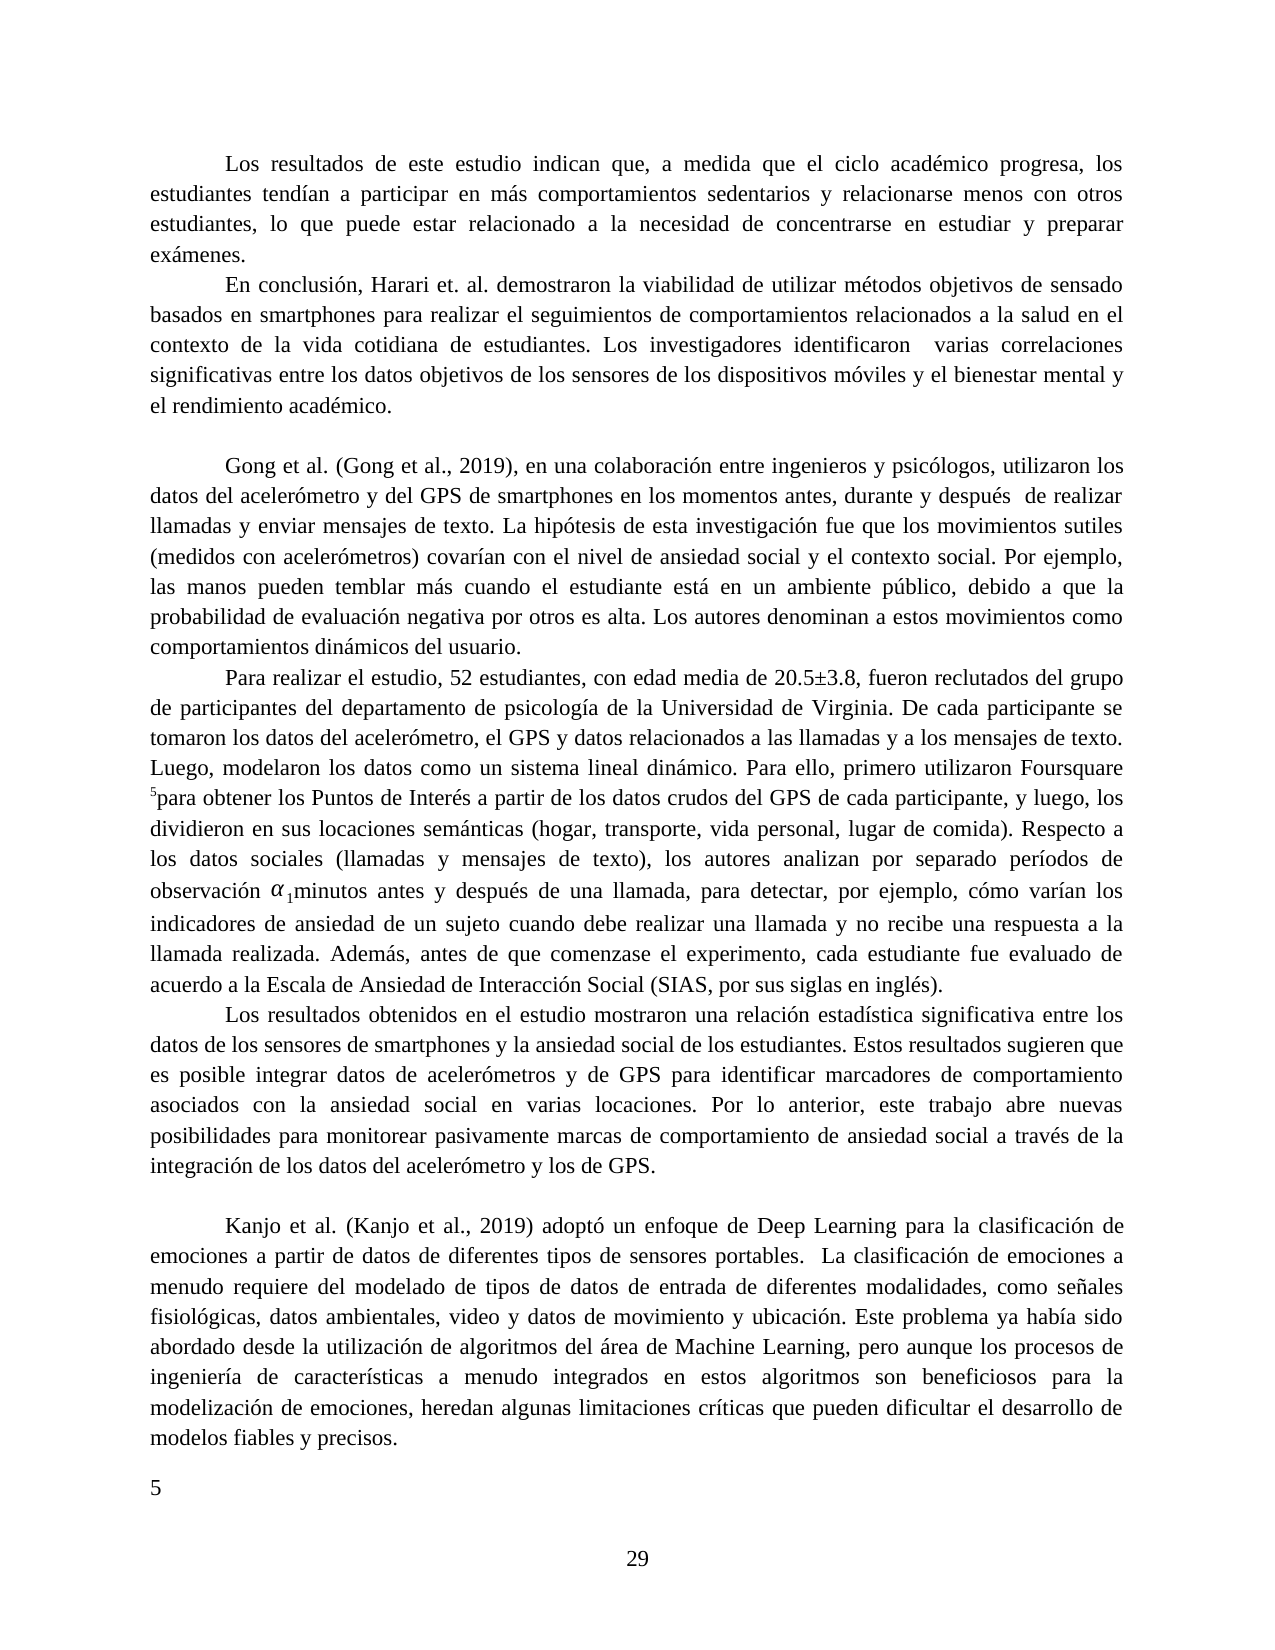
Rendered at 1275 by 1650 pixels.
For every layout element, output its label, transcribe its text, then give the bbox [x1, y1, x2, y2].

text Para realizar el estudio, 52 estudiantes, con edad media de 20.5±3.8, fueron reclutados del grupo de participantes del departamento de psicología de la Universidad de Virginia. De cada participante se tomaron los datos del acelerómetro, el GPS y datos relacionados a las llamadas y a los mensajes de texto. Luego, modelaron los datos como un sistema lineal dinámico. Para ello, primero utilizaron Foursquare para obtener los Puntos de Interés a partir de los datos crudos del GPS de cada participante, y luego, los dividieron en sus locaciones semánticas (hogar, transporte, vida personal, lugar de comida). Respecto a los datos sociales (llamadas y mensajes de texto), los autores analizan por separado períodos de observación minutos antes y después de una llamada, para detectar, por ejemplo, cómo varían los indicadores de ansiedad de un sujeto cuando debe realizar una llamada y no recibe una respuesta a la llamada realizada. Además, antes de que comenzase el experimento, cada estudiante fue evaluado de acuerdo a la Escala de Ansiedad de Interacción Social (SIAS, por sus siglas en inglés). [150, 663, 1125, 997]
text Kanjo et al. (Kanjo et al., 2019) adoptó un enfoque de Deep Learning para la clasificación de emociones a partir de datos de diferentes tipos de sensores portables. La clasificación de emociones a menudo requiere del modelado de tipos de datos de entrada de diferentes modalidades, como señales fisiológicas, datos ambientales, video y datos de movimiento y ubicación. Este problema ya había sido abordado desde la utilización de algoritmos del área de Machine Learning, pero aunque los procesos de ingeniería de características a menudo integrados en estos algoritmos son beneficiosos para la modelización de emociones, heredan algunas limitaciones críticas que pueden dificultar el desarrollo de modelos fiables y precisos. [150, 1212, 1125, 1450]
text Los resultados de este estudio indican que, a medida que el ciclo académico progresa, los estudiantes tendían a participar en más comportamientos sedentarios y relacionarse menos con otros estudiantes, lo que puede estar relacionado a la necesidad de concentrarse en estudiar y preparar exámenes. [150, 150, 1125, 267]
text Gong et al. (Gong et al., 2019), en una colaboración entre ingenieros y psicólogos, utilizaron los datos del acelerómetro y del GPS de smartphones en los momentos antes, durante y después de realizar llamadas y enviar mensajes de texto. La hipótesis de esta investigación fue que los movimientos sutiles (medidos con acelerómetros) covarían con el nivel de ansiedad social y el contexto social. Por ejemplo, las manos pueden temblar más cuando el estudiante está en un ambiente público, debido a que la probabilidad de evaluación negativa por otros es alta. Los autores denominan a estos movimientos como comportamientos dinámicos del usuario. [150, 452, 1125, 660]
text En conclusión, Harari et. al. demostraron la viabilidad de utilizar métodos objetivos de sensado basados en smartphones para realizar el seguimientos de comportamientos relacionados a la salud en el contexto de la vida cotidiana de estudiantes. Los investigadores identificaron varias correlaciones significativas entre los datos objetivos de los sensores de los dispositivos móviles y el bienestar mental y el rendimiento académico. [150, 271, 1125, 418]
text Los resultados obtenidos en el estudio mostraron una relación estadística significativa entre los datos de los sensores de smartphones y la ansiedad social de los estudiantes. Estos resultados sugieren que es posible integrar datos de acelerómetros y de GPS para identificar marcadores de comportamiento asociados con la ansiedad social en varias locaciones. Por lo anterior, este trabajo abre nuevas posibilidades para monitorear pasivamente marcas de comportamiento de ansiedad social a través de la integración de los datos del acelerómetro y los de GPS. [150, 1001, 1125, 1178]
